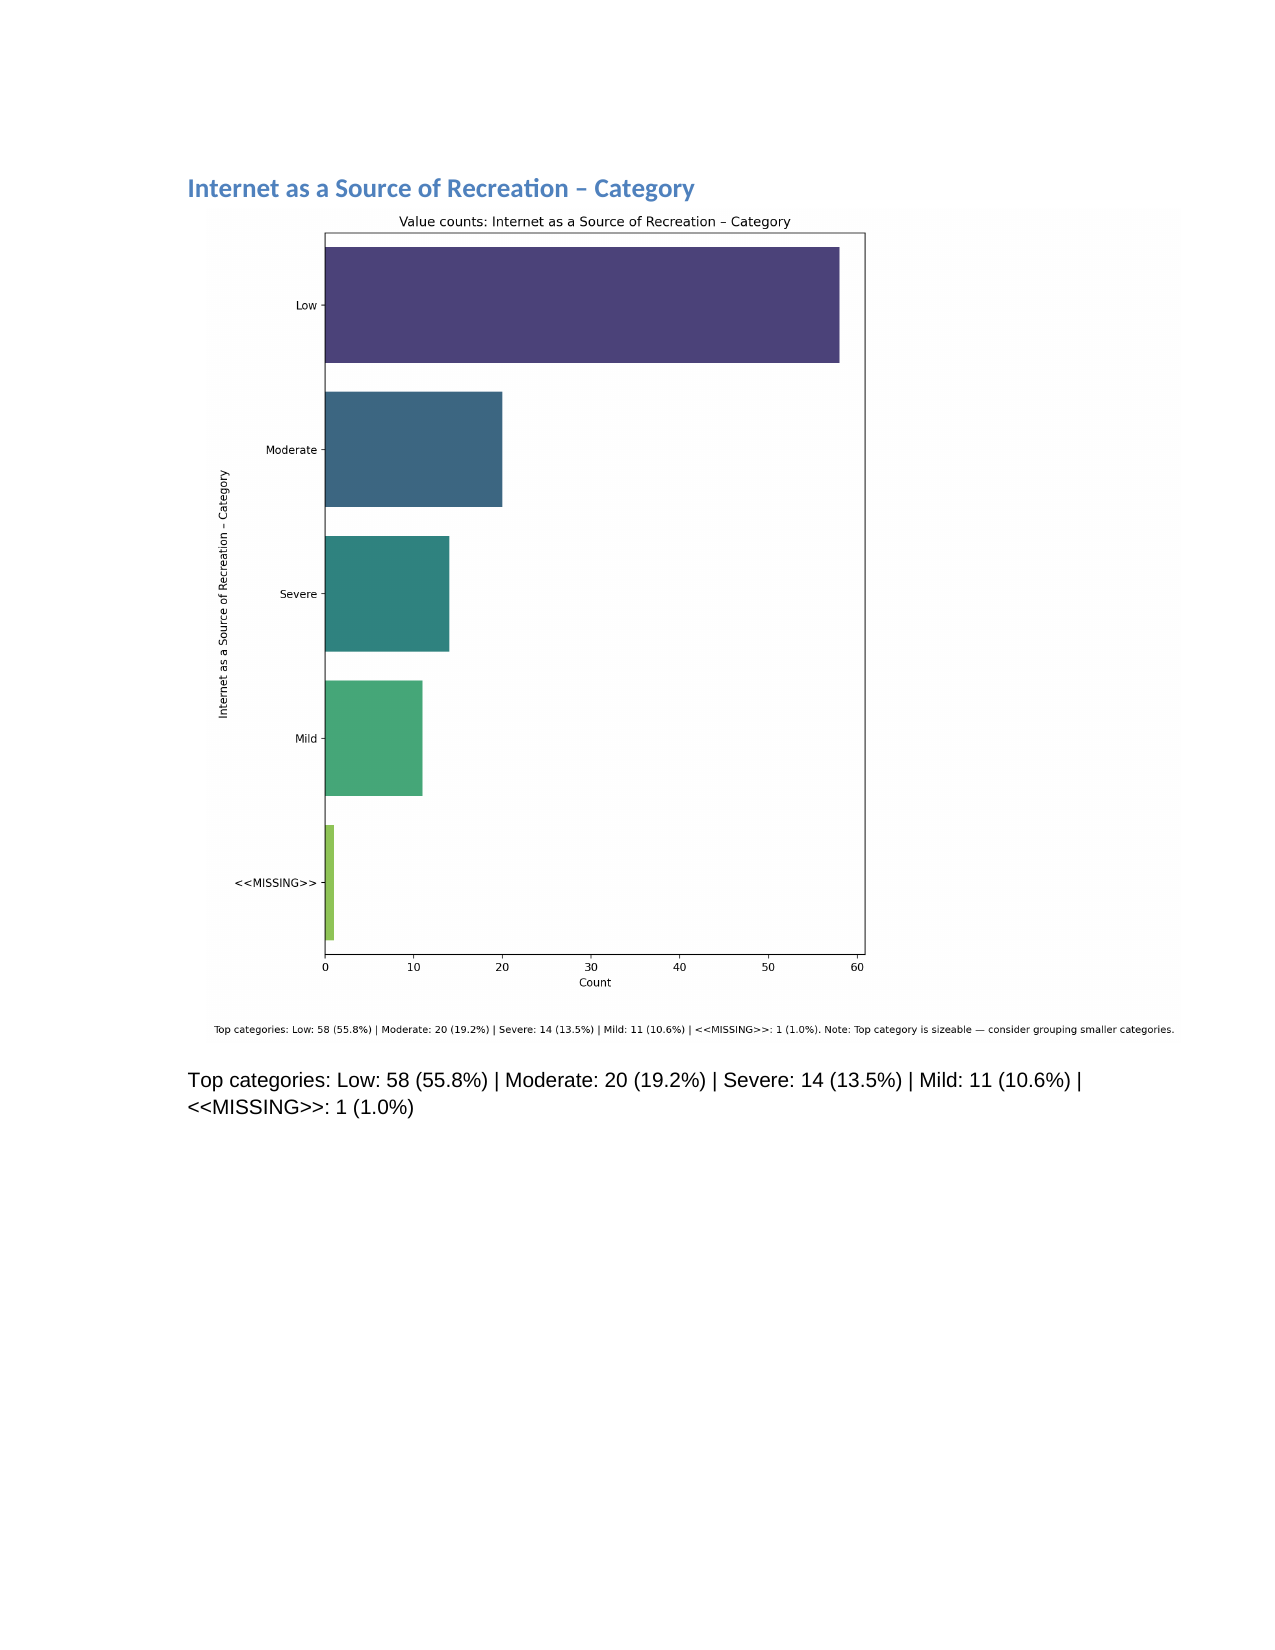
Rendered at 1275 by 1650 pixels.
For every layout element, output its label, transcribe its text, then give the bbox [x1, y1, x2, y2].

subtitle Internet as a Source of Recreation – Category [187, 171, 1087, 204]
text Top categories: Low: 58 (55.8%) | Moderate: 20 (19.2%) | Severe: 14 (13.5%) | Mild: 11 (10.6%) | <<MISSING>>: 1 (1.0%) [187, 1068, 1087, 1119]
picture [206, 208, 1182, 1043]
